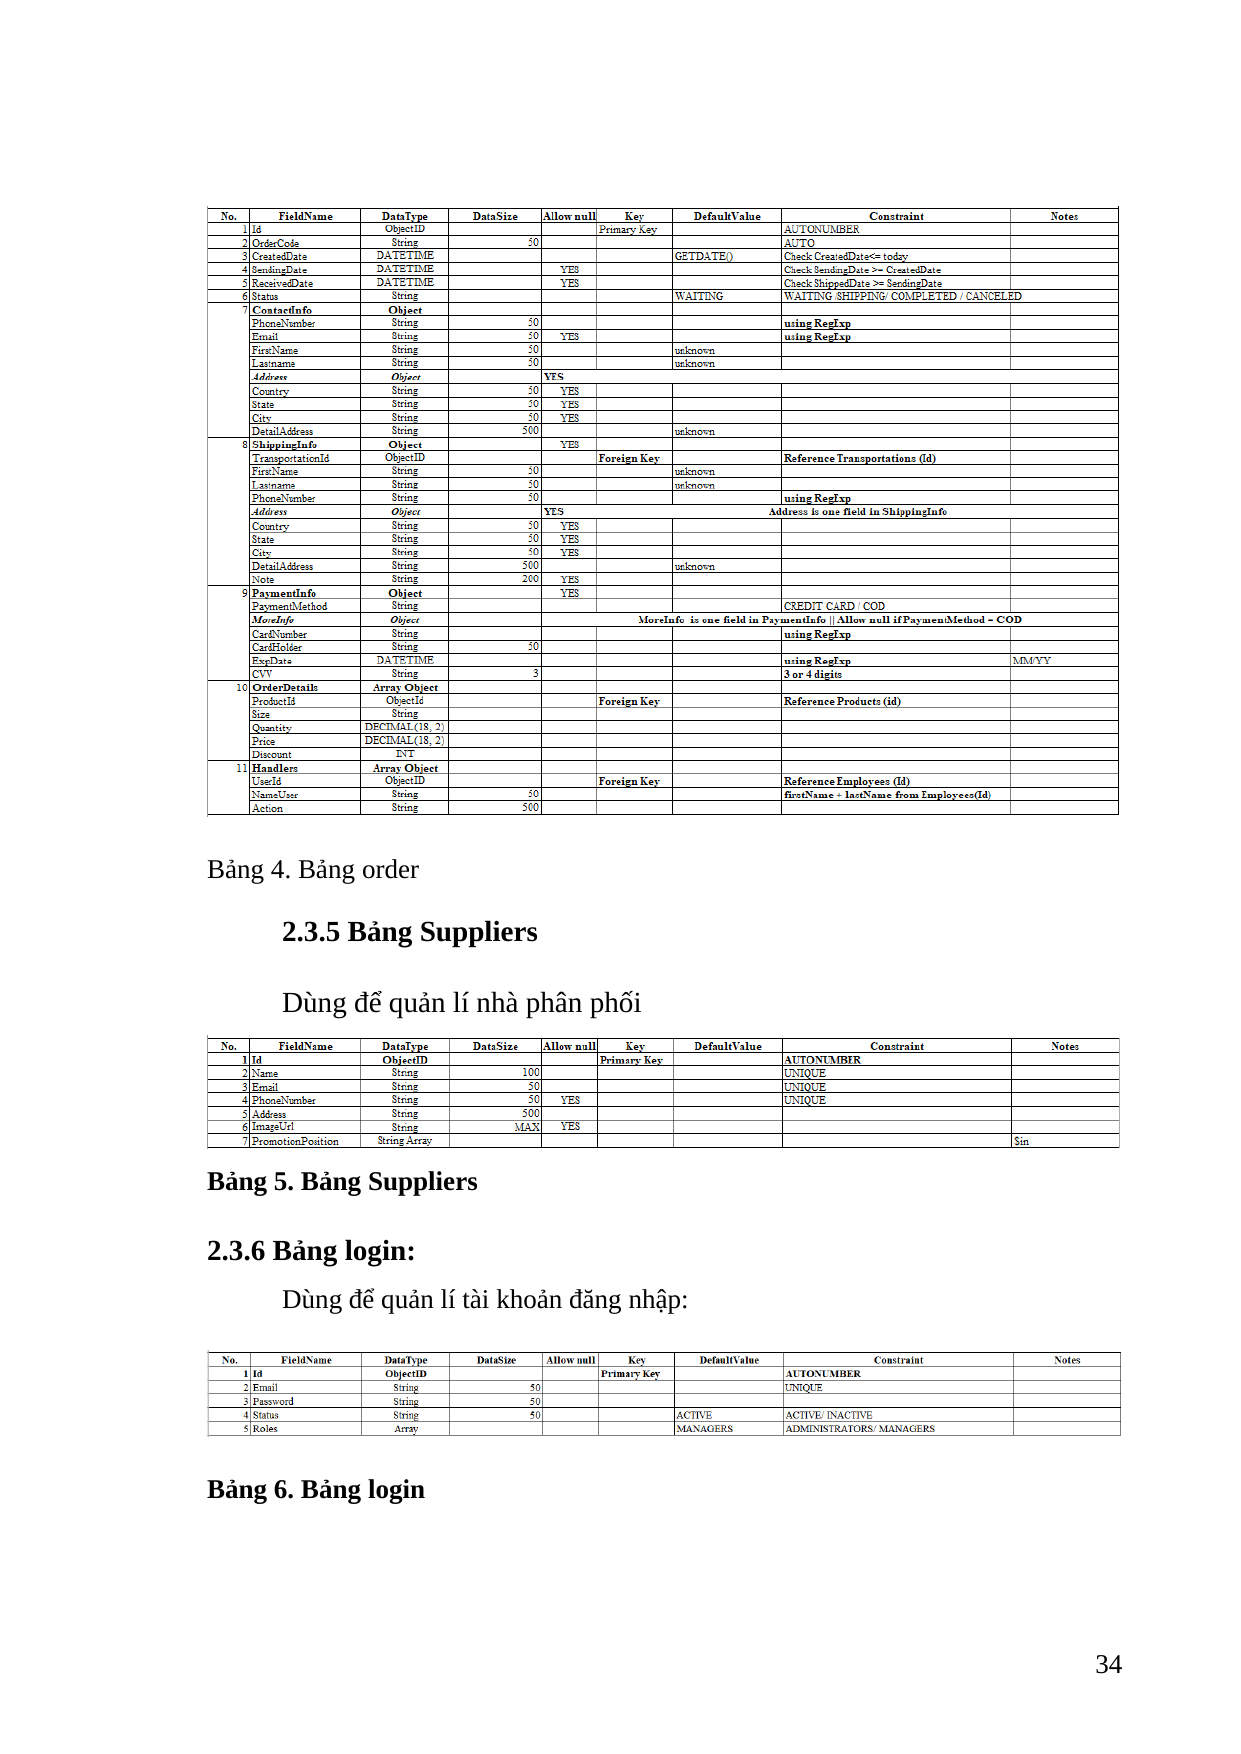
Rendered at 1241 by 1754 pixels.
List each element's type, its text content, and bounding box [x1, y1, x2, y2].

text Dùng để quản lí tài khoản đăng nhập: [207, 1283, 1122, 1314]
picture [206, 1035, 1120, 1149]
picture [206, 206, 1120, 817]
text Bảng 4. Bảng order [207, 853, 1122, 884]
text Bảng 6. Bảng login [207, 1473, 1122, 1504]
text Bảng 5. Bảng Suppliers [207, 1166, 1122, 1197]
subtitle 2.3.6 Bảng login: [207, 1233, 1122, 1267]
subtitle 2.3.5 Bảng Suppliers [207, 914, 1122, 948]
picture [206, 1350, 1121, 1437]
